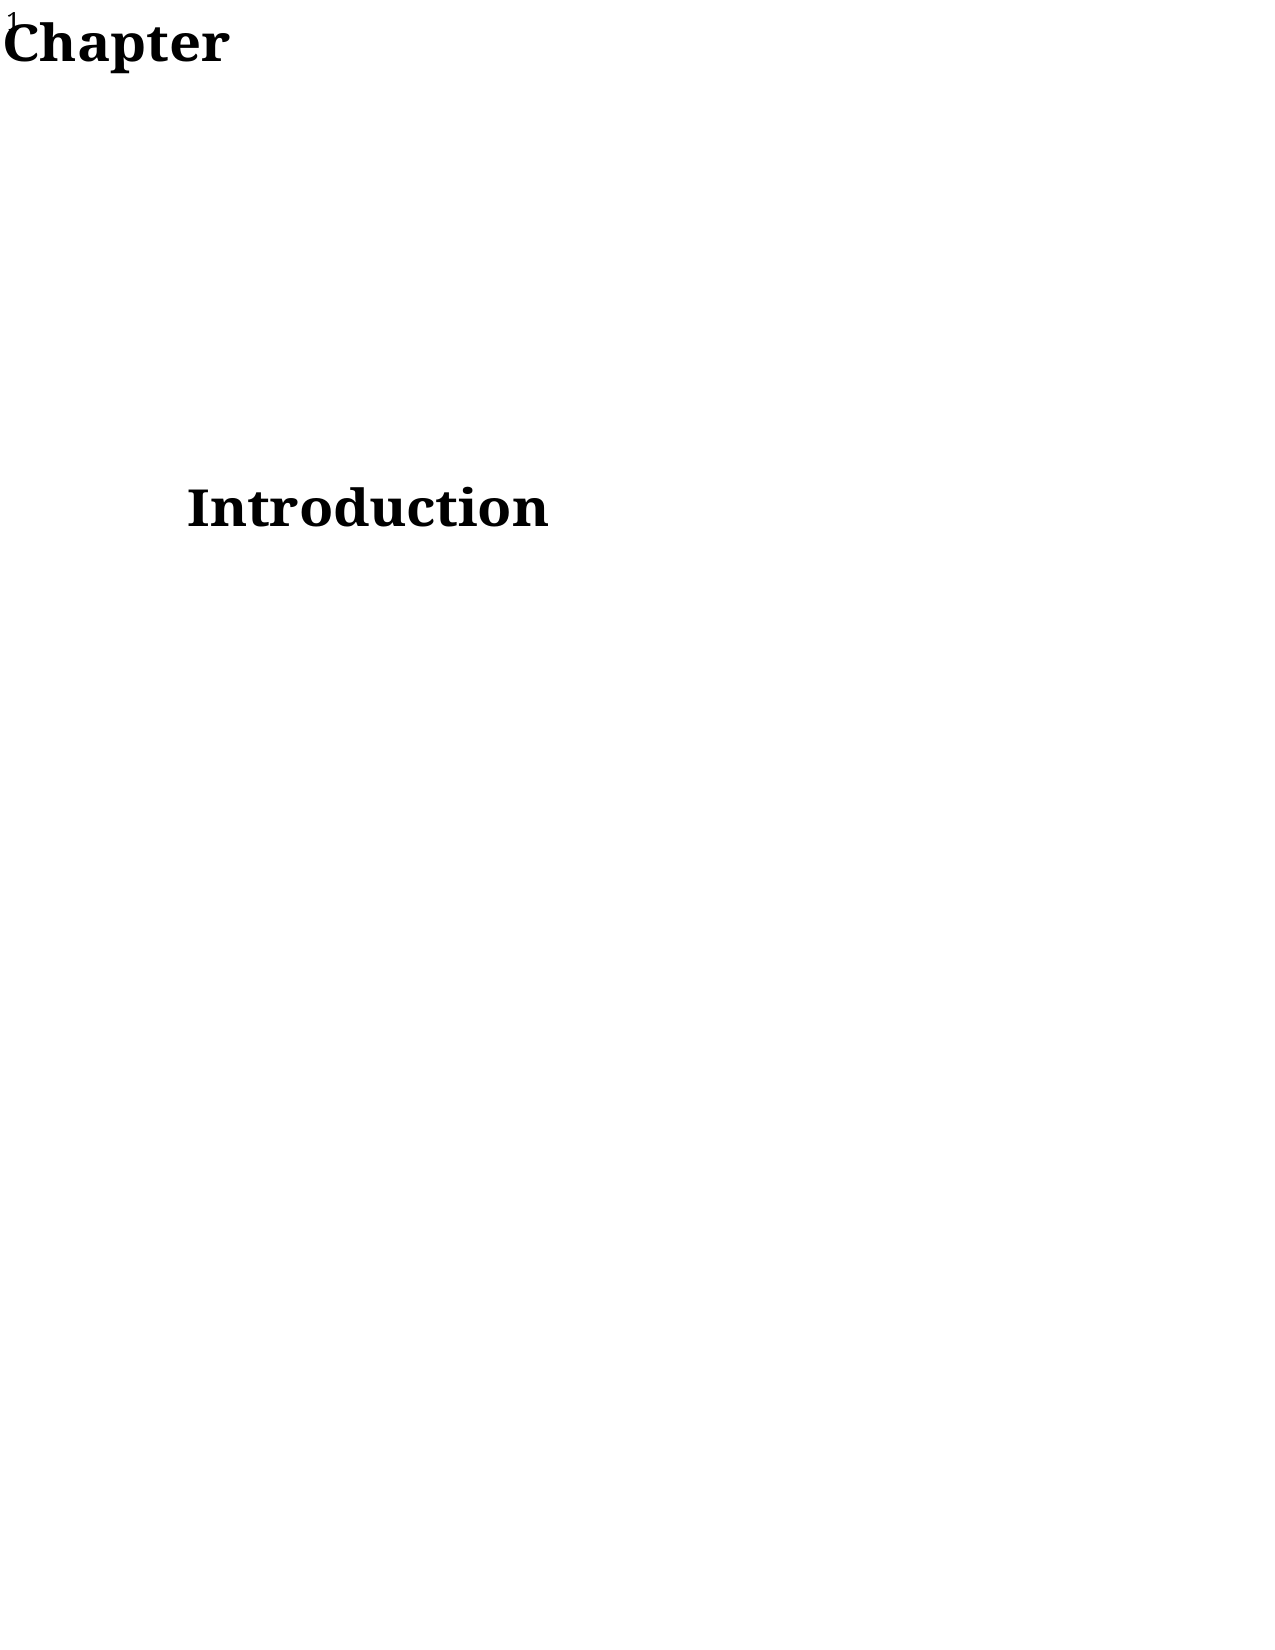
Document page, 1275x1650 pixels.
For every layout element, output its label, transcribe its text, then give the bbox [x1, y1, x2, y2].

subtitle Introduction [187, 472, 1156, 542]
